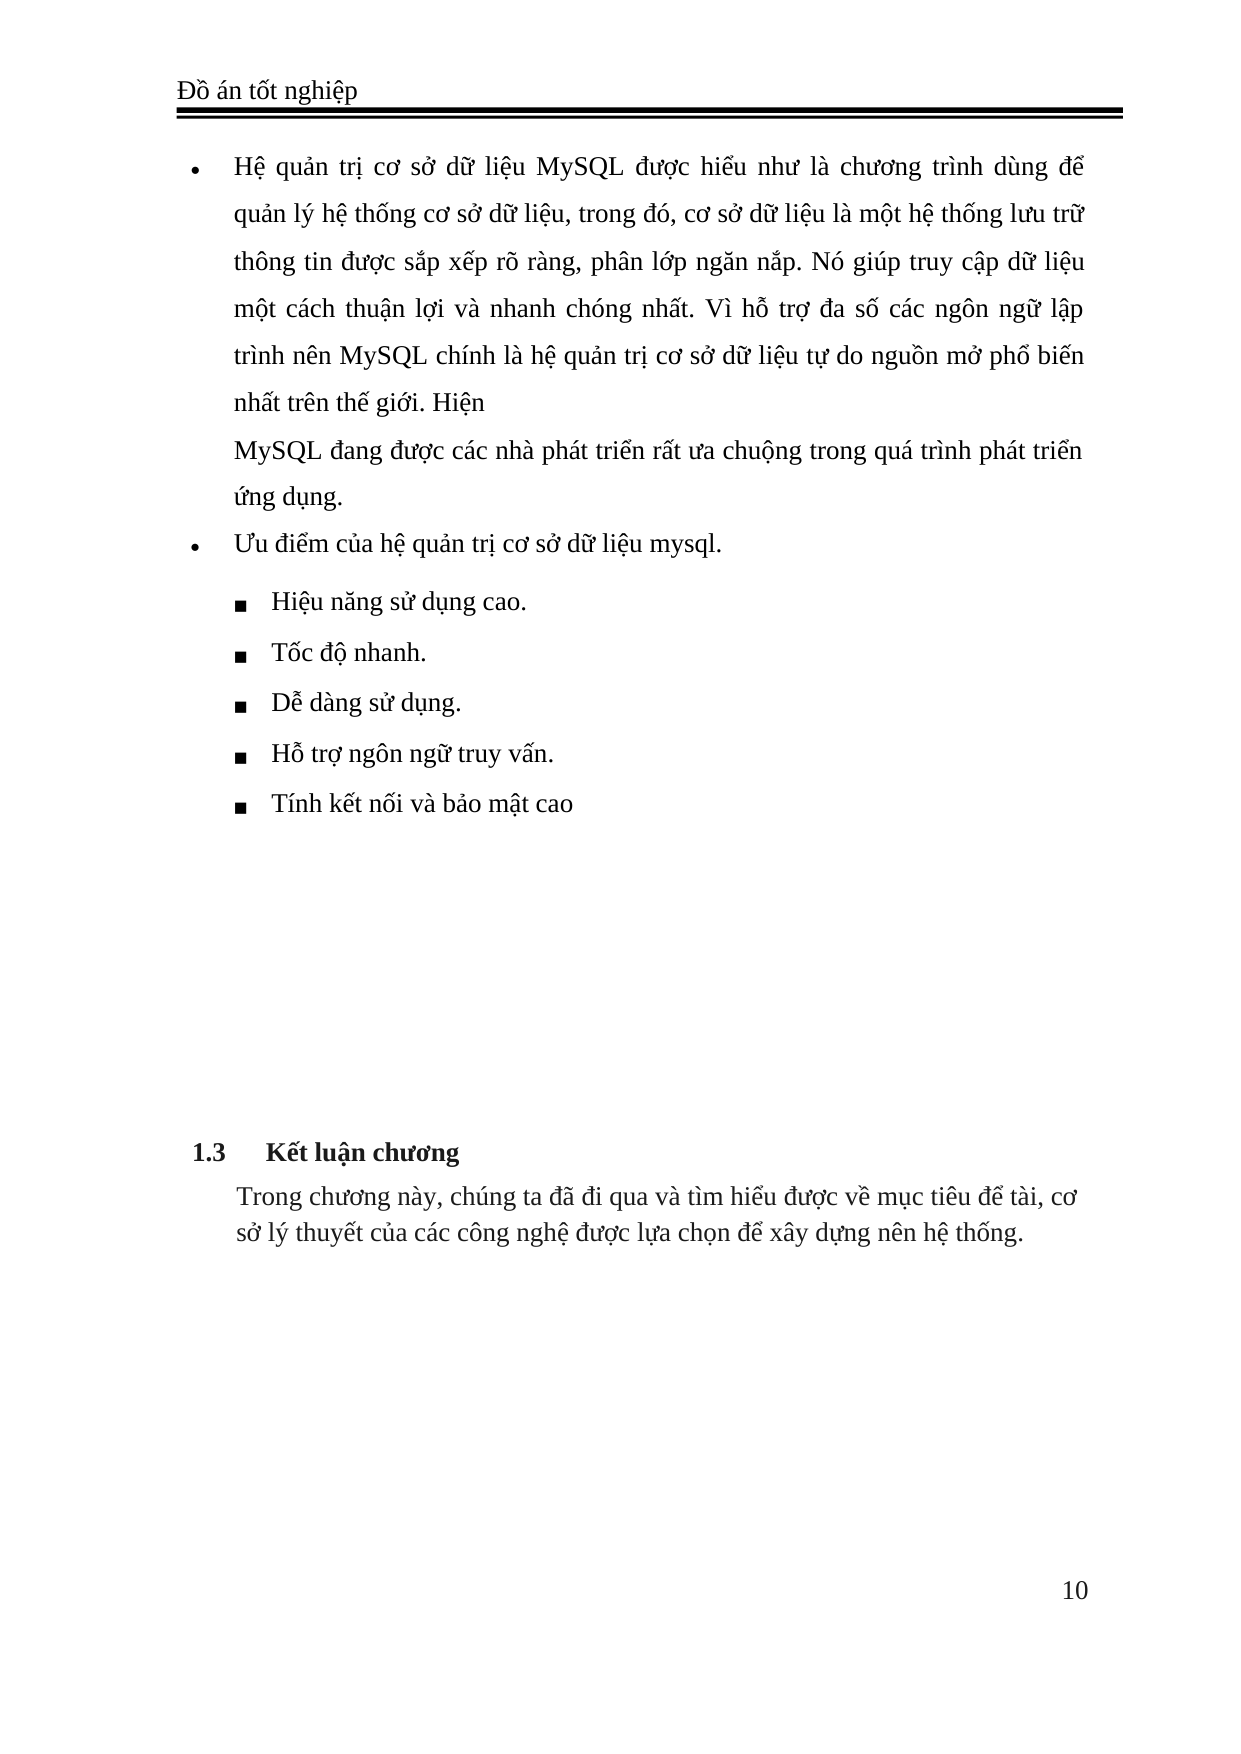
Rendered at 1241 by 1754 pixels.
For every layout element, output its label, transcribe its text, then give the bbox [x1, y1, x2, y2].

list Hỗ trợ ngôn ngữ truy vấn. [234, 737, 1120, 768]
list Dễ dàng sử dụng. [234, 686, 1120, 717]
list Ưu điểm của hệ quản trị cơ sở dữ liệu mysql. [190, 527, 1120, 558]
subtitle Kết luận chương [192, 1136, 1088, 1167]
list Tốc độ nhanh. [234, 636, 1120, 667]
text MySQL đang được các nhà phát triển rất ưa chuộng trong quá trình phát triển ứng dụng. [234, 434, 1084, 512]
text Trong chương này, chúng ta đã đi qua và tìm hiểu được về mục tiêu để tài, cơ sở lý thuyết của các công nghệ được lựa chọn để xây dựng nên hệ thống. [236, 1180, 1088, 1247]
list Hiệu năng sử dụng cao. [234, 585, 1120, 617]
list Hệ quản trị cơ sở dữ liệu MySQL được hiểu như là chương trình dùng để quản lý hệ thống cơ sở dữ liệu, trong đó, cơ sở dữ liệu là một hệ thống lưu trữ thông tin được sắp xếp rõ ràng, phân lớp ngăn nắp. Nó giúp truy cập dữ liệu một cách thuận lợi và nhanh chóng nhất. Vì hỗ trợ đa số các ngôn ngữ lập trình nên MySQL chính là hệ quản trị cơ sở dữ liệu tự do nguồn mở phổ biến nhất trên thế giới. Hiện [190, 150, 1086, 418]
list Tính kết nối và bảo mật cao [234, 787, 1120, 818]
